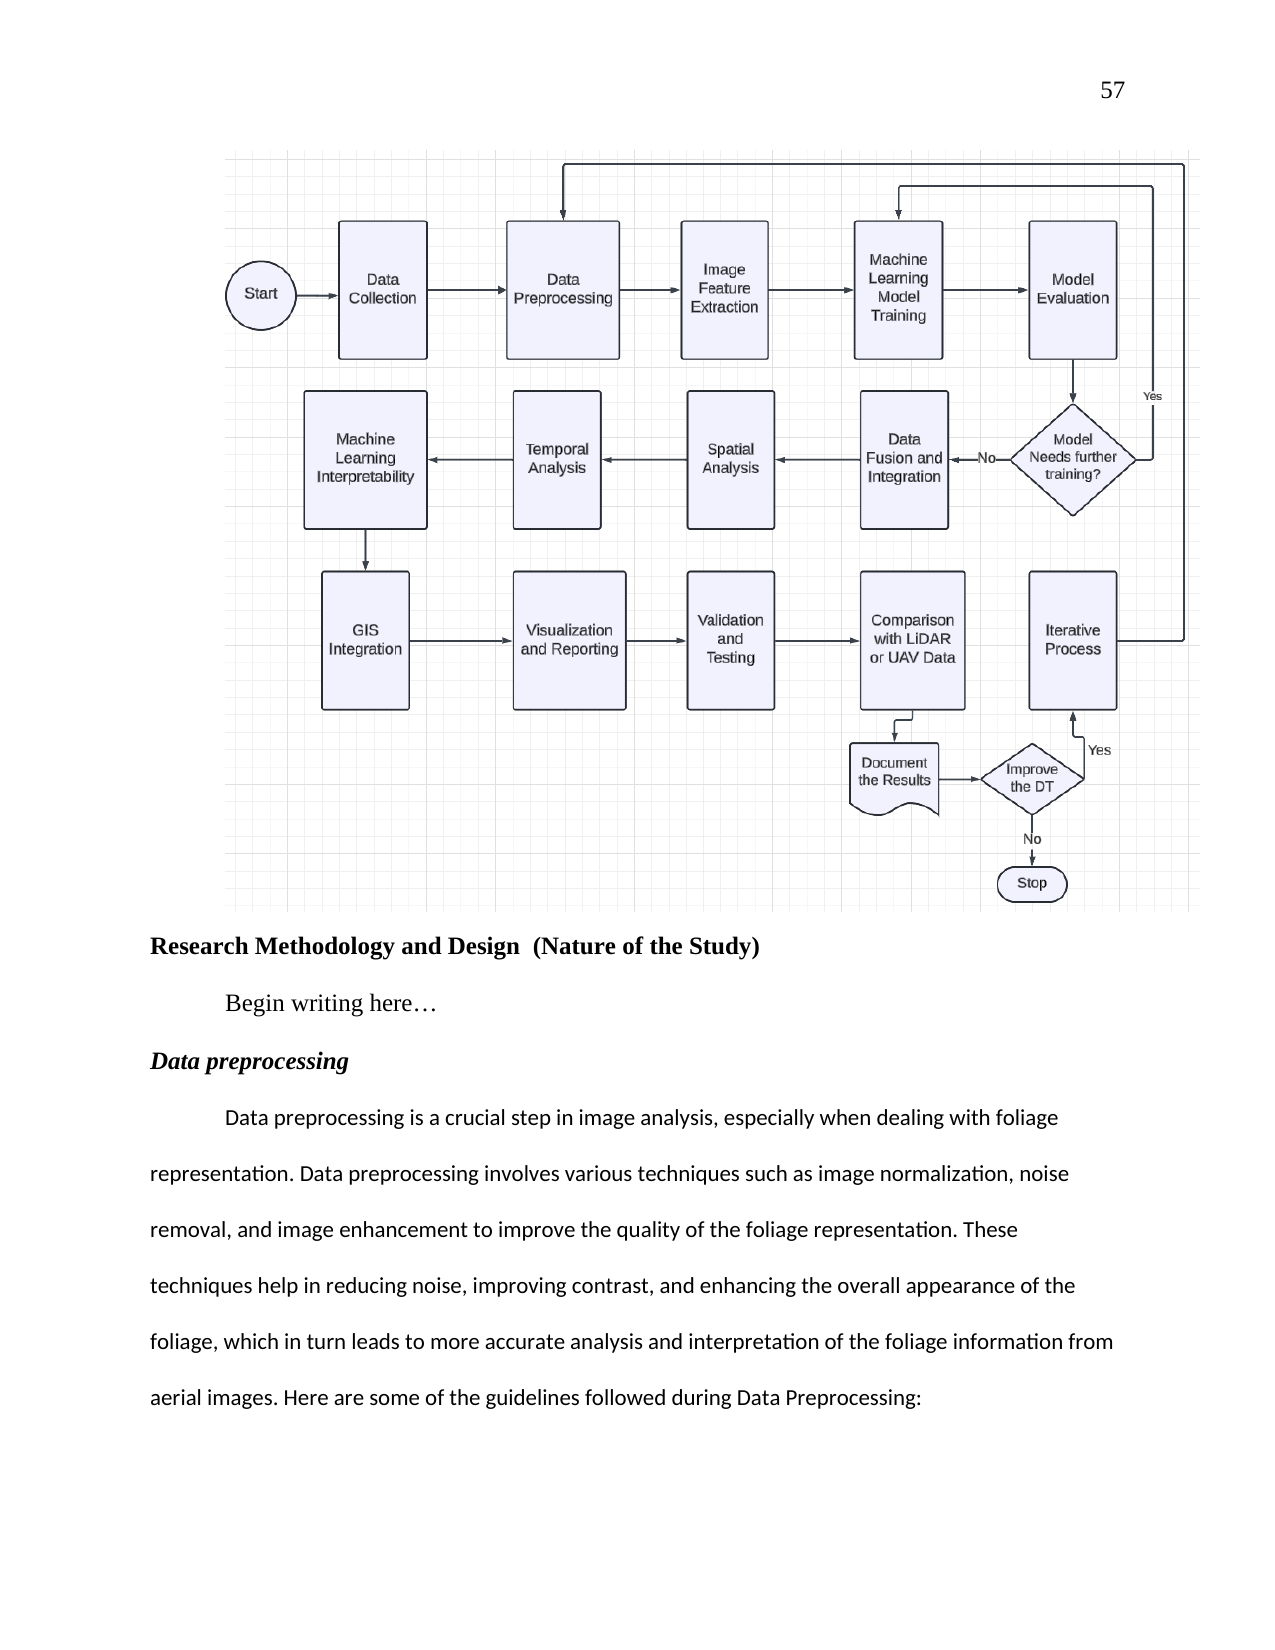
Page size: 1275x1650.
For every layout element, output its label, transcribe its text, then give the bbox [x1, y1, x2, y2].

subtitle Research Methodology and Design (Nature of the Study) [150, 931, 1125, 959]
text Begin writing here… [150, 988, 1125, 1017]
picture [225, 150, 1200, 912]
subtitle Data preprocessing [150, 1046, 1125, 1074]
text Data preprocessing is a crucial step in image analysis, especially when dealing with foliage representation. Data preprocessing involves various techniques such as image normalization, noise removal, and image enhancement to improve the quality of the foliage representation. These techniques help in reducing noise, improving contrast, and enhancing the overall appearance of the foliage, which in turn leads to more accurate analysis and interpretation of the foliage information from aerial images. Here are some of the guidelines followed during Data Preprocessing: [150, 1103, 1125, 1412]
